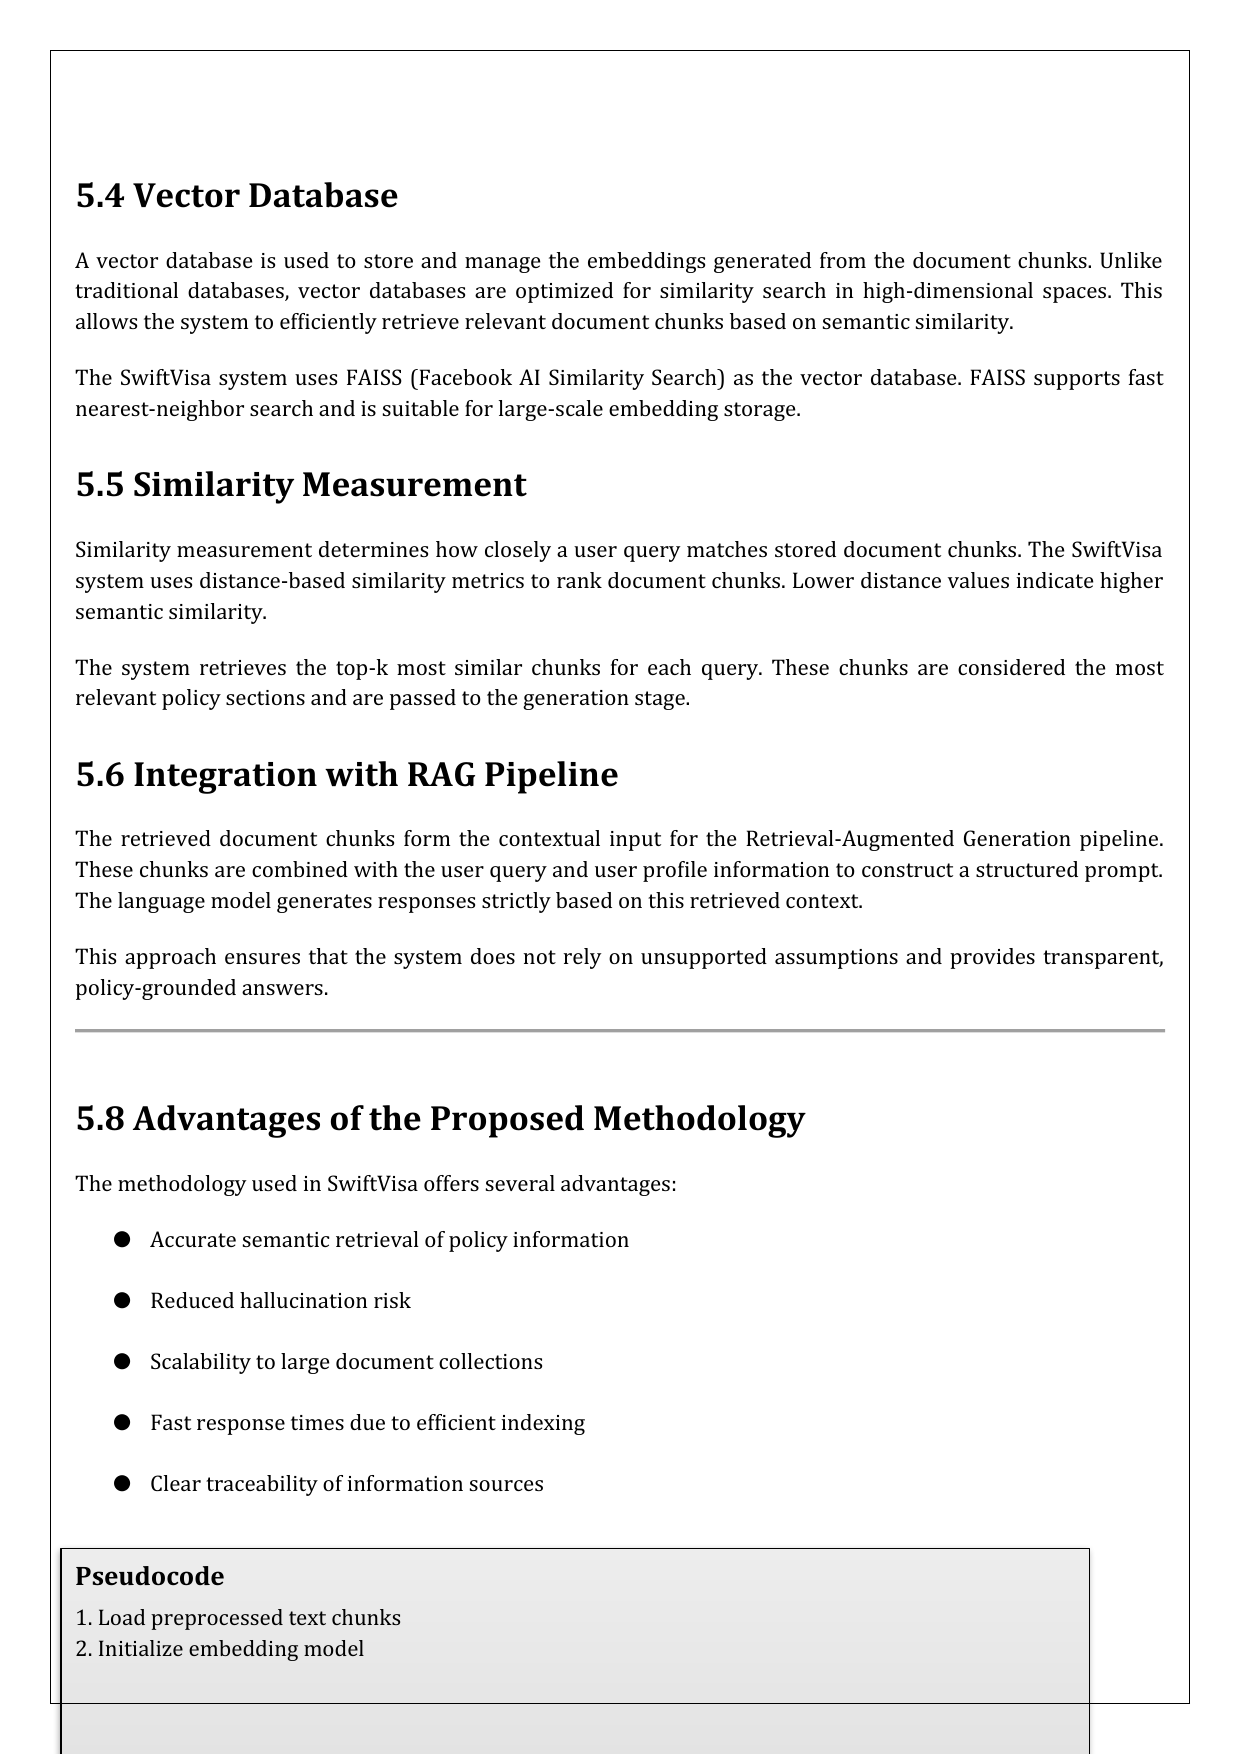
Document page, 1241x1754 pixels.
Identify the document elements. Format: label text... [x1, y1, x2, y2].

list Clear traceability of information sources [112, 1469, 1165, 1526]
text A vector database is used to store and manage the embeddings generated from the document chunks. Unlike traditional databases, vector databases are optimized for similarity search in high-dimensional spaces. This allows the system to efficiently retrieve relevant document chunks based on semantic similarity. [75, 246, 1165, 335]
text The SwiftVisa system uses FAISS (Facebook AI Similarity Search) as the vector database. FAISS supports fast nearest-neighbor search and is suitable for large-scale embedding storage. [75, 364, 1165, 421]
text This approach ensures that the system does not rely on unsupported assumptions and provides transparent, policy-grounded answers. [75, 942, 1165, 1000]
text The system retrieves the top-k most similar chunks for each query. These chunks are considered the most relevant policy sections and are passed to the generation stage. [75, 653, 1165, 711]
subtitle 5.5 Similarity Measurement [75, 463, 1165, 504]
list Reduced hallucination risk [112, 1286, 1165, 1343]
list Accurate semantic retrieval of policy information [112, 1225, 1165, 1282]
list Fast response times due to efficient indexing [112, 1408, 1165, 1465]
subtitle 5.4 Vector Database [75, 173, 1165, 215]
text 2. Initialize embedding model [75, 1635, 1165, 1662]
subtitle 5.6 Integration with RAG Pipeline [75, 752, 1165, 794]
text The methodology used in SwiftVisa offers several advantages: [75, 1169, 1165, 1196]
text Similarity measurement determines how closely a user query matches stored document chunks. The SwiftVisa system uses distance-based similarity metrics to rank document chunks. Lower distance values indicate higher semantic similarity. [75, 536, 1165, 624]
subtitle 5.8 Advantages of the Proposed Methodology [75, 1097, 1165, 1138]
subtitle Pseudocode [75, 1559, 1165, 1591]
text 1. Load preprocessed text chunks [75, 1604, 1165, 1631]
text The retrieved document chunks form the contextual input for the Retrieval-Augmented Generation pipeline. These chunks are combined with the user query and user profile information to construct a structured prompt. The language model generates responses strictly based on this retrieved context. [75, 825, 1165, 913]
list Scalability to large document collections [112, 1347, 1165, 1404]
